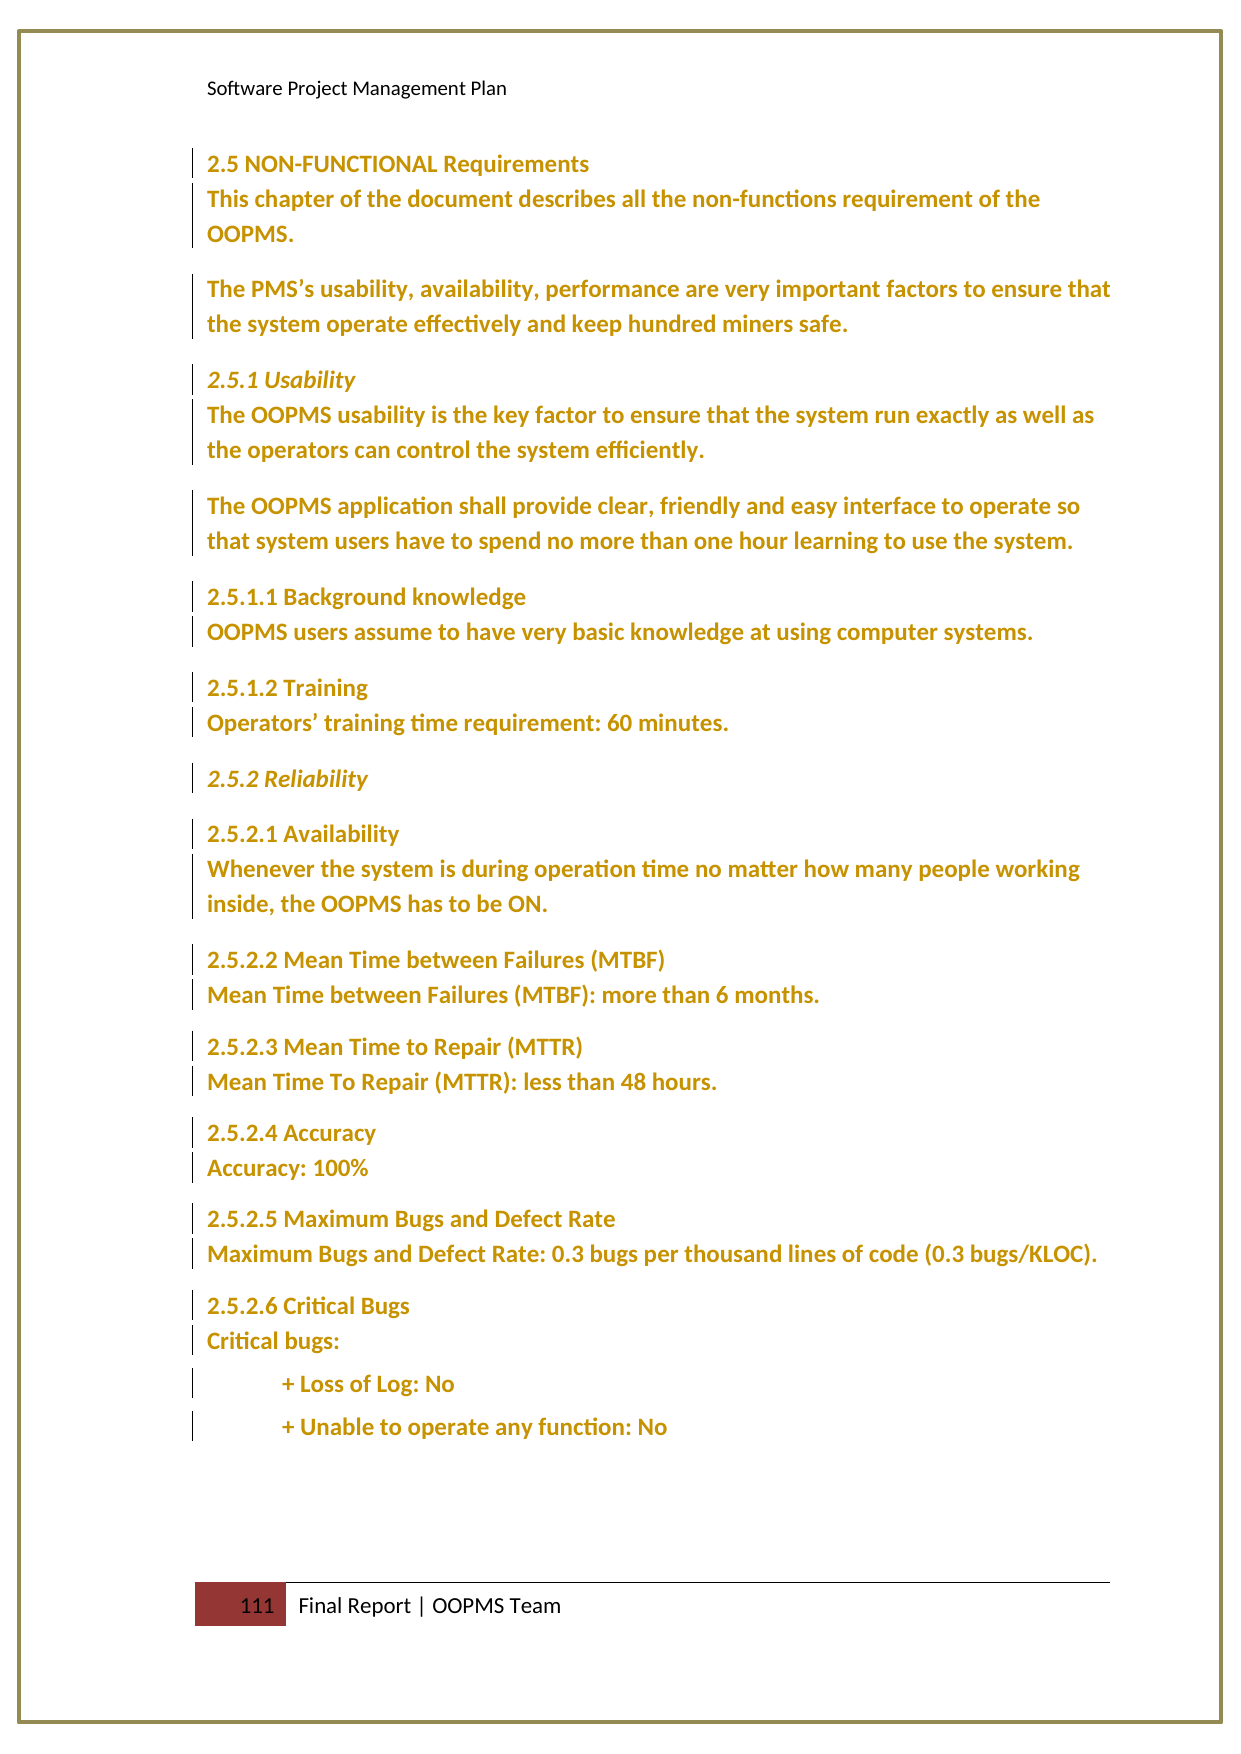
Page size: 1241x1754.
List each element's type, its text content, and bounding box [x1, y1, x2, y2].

text Accuracy: 100% [207, 1152, 1122, 1183]
text OOPMS users assume to have very basic knowledge at using computer systems. [207, 616, 1122, 647]
text Critical bugs: [207, 1325, 1122, 1355]
subtitle 2.5.1 Usability [207, 364, 1122, 395]
text Whenever the system is during operation time no matter how many people working inside, the OOPMS has to be ON. [207, 853, 1122, 919]
subtitle 2.5 NON-FUNCTIONAL Requirements [207, 148, 1122, 178]
text The PMS’s usability, availability, performance are very important factors to ensure that the system operate effectively and keep hundred miners safe. [207, 273, 1122, 339]
subtitle 2.5.1.1 Background knowledge [207, 581, 1122, 612]
text Maximum Bugs and Defect Rate: 0.3 bugs per thousand lines of code (0.3 bugs/KLOC). [207, 1238, 1122, 1269]
text The OOPMS usability is the key factor to ensure that the system run exactly as well as the operators can control the system efficiently. [207, 399, 1122, 465]
subtitle 2.5.2.4 Accuracy [207, 1117, 1122, 1148]
text + Unable to operate any function: No [207, 1411, 1122, 1441]
text + Loss of Log: No [207, 1368, 1122, 1398]
text Mean Time To Repair (MTTR): less than 48 hours. [207, 1066, 1122, 1096]
subtitle 2.5.2 Reliability [207, 763, 1122, 793]
subtitle 2.5.2.6 Critical Bugs [207, 1290, 1122, 1320]
subtitle 2.5.1.2 Training [207, 672, 1122, 702]
text Operators’ training time requirement: 60 minutes. [207, 707, 1122, 737]
text Mean Time between Failures (MTBF): more than 6 months. [207, 979, 1122, 1010]
text The OOPMS application shall provide clear, friendly and easy interface to operate so that system users have to spend no more than one hour learning to use the system. [207, 490, 1122, 556]
subtitle 2.5.2.1 Availability [207, 818, 1122, 849]
text This chapter of the document describes all the non-functions requirement of the OOPMS. [207, 183, 1122, 248]
subtitle 2.5.2.3 Mean Time to Repair (MTTR) [207, 1031, 1122, 1061]
subtitle 2.5.2.2 Mean Time between Failures (MTBF) [207, 944, 1122, 975]
subtitle 2.5.2.5 Maximum Bugs and Defect Rate [207, 1203, 1122, 1234]
